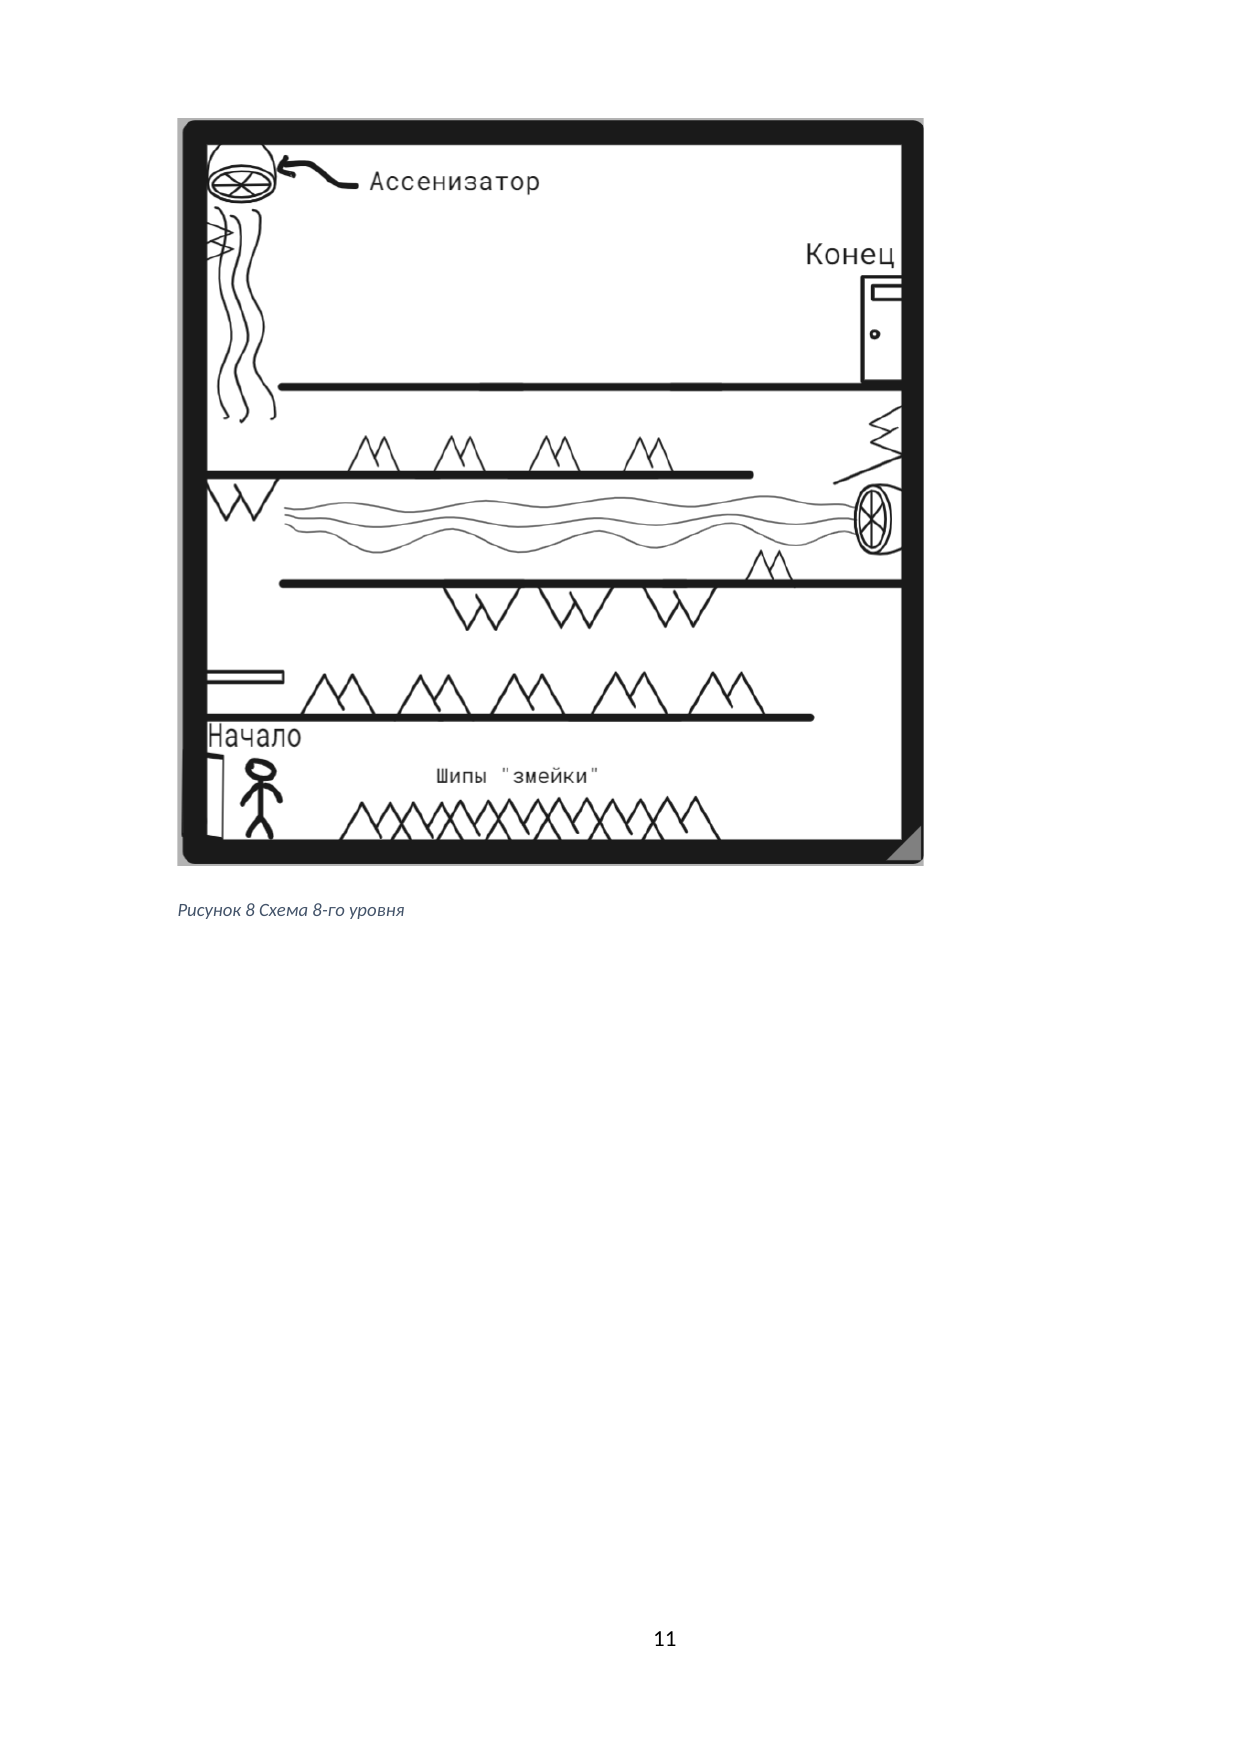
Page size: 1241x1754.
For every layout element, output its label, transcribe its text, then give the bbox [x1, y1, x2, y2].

text Рисунок 8 Схема 8-го уровня [177, 898, 1152, 921]
picture [177, 118, 924, 866]
